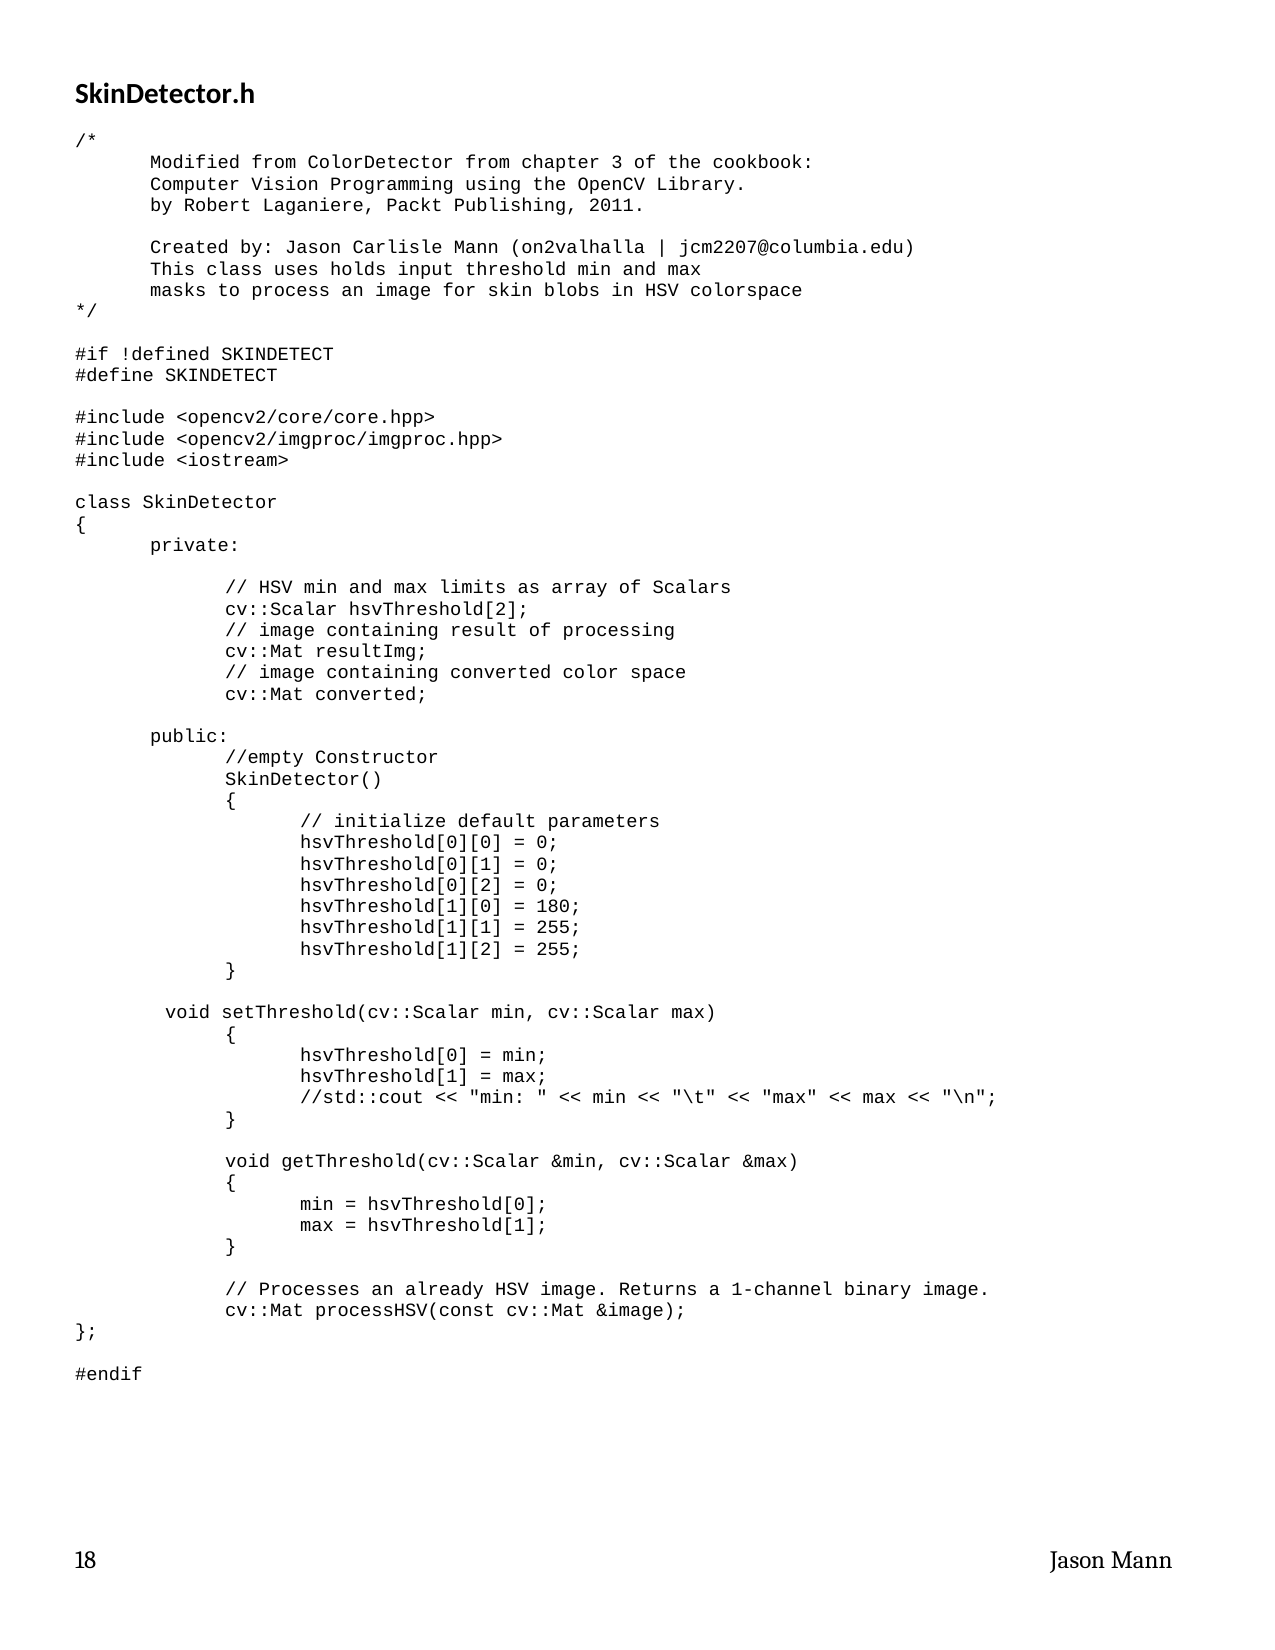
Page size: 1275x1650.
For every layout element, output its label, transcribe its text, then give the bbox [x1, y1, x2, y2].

text hsvThreshold[0][0] = 0; [75, 833, 1200, 854]
text masks to process an image for skin blobs in HSV colorspace [75, 281, 1200, 302]
text SkinDetector.h [75, 75, 1200, 111]
text hsvThreshold[0] = min; [75, 1046, 1200, 1067]
text hsvThreshold[1][1] = 255; [75, 918, 1200, 939]
text Modified from ColorDetector from chapter 3 of the cookbook: [75, 153, 1200, 174]
text cv::Mat resultImg; [75, 642, 1200, 663]
text void setThreshold(cv::Scalar min, cv::Scalar max) [75, 1003, 1200, 1024]
text min = hsvThreshold[0]; [75, 1194, 1200, 1216]
text hsvThreshold[1][0] = 180; [75, 897, 1200, 918]
text cv::Mat processHSV(const cv::Mat &image); [75, 1301, 1200, 1322]
text class SkinDetector [75, 493, 1200, 514]
text hsvThreshold[0][1] = 0; [75, 854, 1200, 876]
text // Processes an already HSV image. Returns a 1-channel binary image. [75, 1279, 1200, 1301]
text void getThreshold(cv::Scalar &min, cv::Scalar &max) [75, 1152, 1200, 1173]
text { [75, 1024, 1200, 1046]
text //empty Constructor [75, 748, 1200, 769]
text by Robert Laganiere, Packt Publishing, 2011. [75, 196, 1200, 217]
text Created by: Jason Carlisle Mann (on2valhalla | jcm2207@columbia.edu) [75, 238, 1200, 259]
text // HSV min and max limits as array of Scalars [75, 578, 1200, 599]
text // image containing converted color space [75, 663, 1200, 684]
text } [75, 1109, 1200, 1131]
text #include <opencv2/imgproc/imgproc.hpp> [75, 429, 1200, 451]
text //std::cout << "min: " << min << "\t" << "max" << max << "\n"; [75, 1088, 1200, 1109]
text cv::Mat converted; [75, 684, 1200, 706]
text max = hsvThreshold[1]; [75, 1216, 1200, 1237]
text SkinDetector() [75, 769, 1200, 791]
text } [75, 1237, 1200, 1258]
text This class uses holds input threshold min and max [75, 259, 1200, 281]
text public: [75, 727, 1200, 748]
text */ [75, 302, 1200, 323]
text { [75, 514, 1200, 536]
text /* [75, 132, 1200, 153]
text { [75, 1173, 1200, 1194]
text // initialize default parameters [75, 812, 1200, 833]
text hsvThreshold[1] = max; [75, 1067, 1200, 1088]
text #include <opencv2/core/core.hpp> [75, 408, 1200, 429]
text { [75, 791, 1200, 812]
text #if !defined SKINDETECT [75, 344, 1200, 366]
text } [75, 961, 1200, 982]
text #include <iostream> [75, 451, 1200, 472]
text }; [75, 1322, 1200, 1343]
text #endif [75, 1364, 1200, 1386]
text hsvThreshold[1][2] = 255; [75, 939, 1200, 961]
text hsvThreshold[0][2] = 0; [75, 876, 1200, 897]
text #define SKINDETECT [75, 366, 1200, 387]
text private: [75, 536, 1200, 557]
text // image containing result of processing [75, 621, 1200, 642]
text cv::Scalar hsvThreshold[2]; [75, 599, 1200, 621]
text Computer Vision Programming using the OpenCV Library. [75, 174, 1200, 196]
